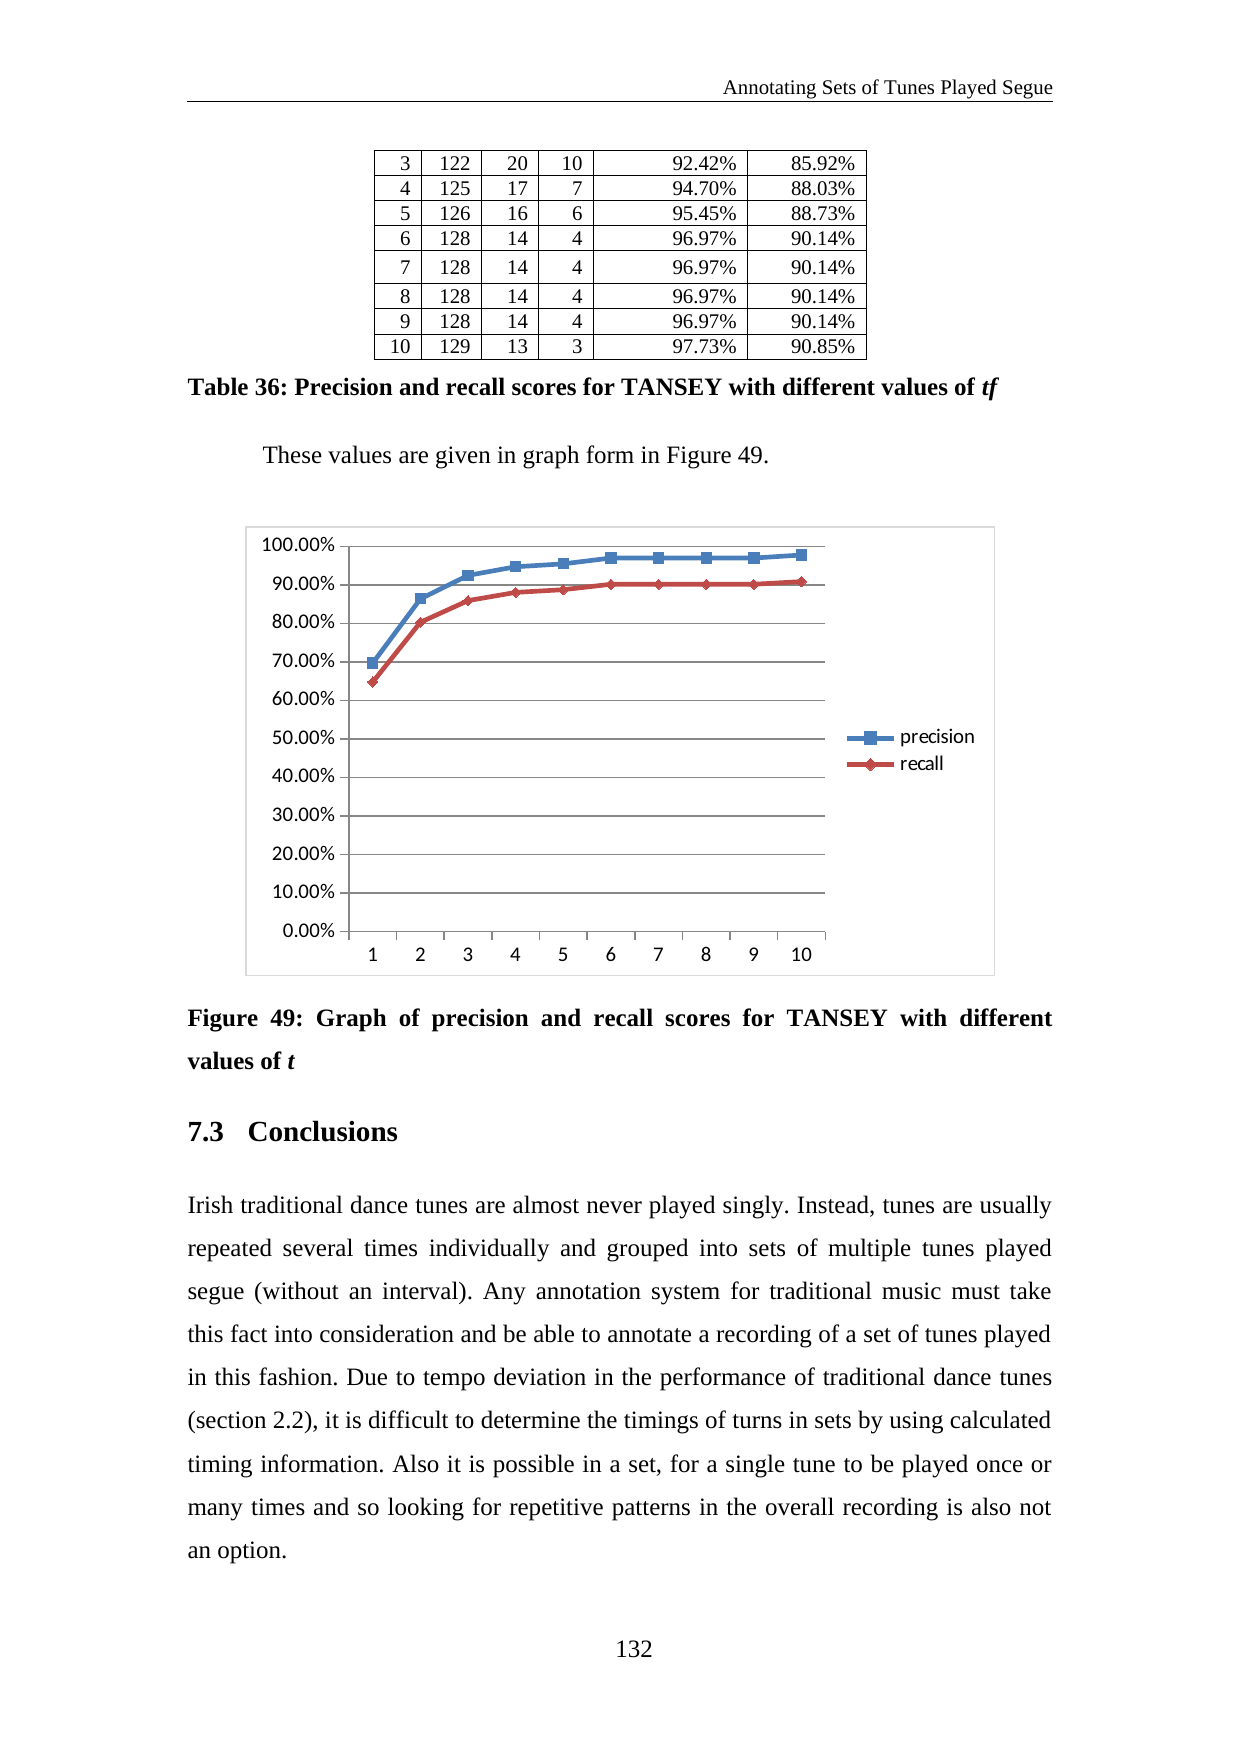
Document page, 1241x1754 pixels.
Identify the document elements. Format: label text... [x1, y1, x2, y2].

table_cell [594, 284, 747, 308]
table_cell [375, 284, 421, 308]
text These values are given in graph form in Figure 49. [187, 440, 1053, 469]
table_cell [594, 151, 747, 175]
text Irish traditional dance tunes are almost never played singly. Instead, tunes are usually repeated several times individually and grouped into sets of multiple tunes played segue (without an interval). Any annotation system for traditional music must take this fact into consideration and be able to annotate a recording of a set of tunes played in this fashion. Due to tempo deviation in the performance of traditional dance tunes (section 2.2), it is difficult to determine the timings of turns in sets by using calculated timing information. Also it is possible in a set, for a single tune to be played once or many times and so looking for repetitive patterns in the overall recording is also not an option. [187, 1190, 1053, 1564]
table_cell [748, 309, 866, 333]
subtitle Conclusions [187, 1114, 1053, 1148]
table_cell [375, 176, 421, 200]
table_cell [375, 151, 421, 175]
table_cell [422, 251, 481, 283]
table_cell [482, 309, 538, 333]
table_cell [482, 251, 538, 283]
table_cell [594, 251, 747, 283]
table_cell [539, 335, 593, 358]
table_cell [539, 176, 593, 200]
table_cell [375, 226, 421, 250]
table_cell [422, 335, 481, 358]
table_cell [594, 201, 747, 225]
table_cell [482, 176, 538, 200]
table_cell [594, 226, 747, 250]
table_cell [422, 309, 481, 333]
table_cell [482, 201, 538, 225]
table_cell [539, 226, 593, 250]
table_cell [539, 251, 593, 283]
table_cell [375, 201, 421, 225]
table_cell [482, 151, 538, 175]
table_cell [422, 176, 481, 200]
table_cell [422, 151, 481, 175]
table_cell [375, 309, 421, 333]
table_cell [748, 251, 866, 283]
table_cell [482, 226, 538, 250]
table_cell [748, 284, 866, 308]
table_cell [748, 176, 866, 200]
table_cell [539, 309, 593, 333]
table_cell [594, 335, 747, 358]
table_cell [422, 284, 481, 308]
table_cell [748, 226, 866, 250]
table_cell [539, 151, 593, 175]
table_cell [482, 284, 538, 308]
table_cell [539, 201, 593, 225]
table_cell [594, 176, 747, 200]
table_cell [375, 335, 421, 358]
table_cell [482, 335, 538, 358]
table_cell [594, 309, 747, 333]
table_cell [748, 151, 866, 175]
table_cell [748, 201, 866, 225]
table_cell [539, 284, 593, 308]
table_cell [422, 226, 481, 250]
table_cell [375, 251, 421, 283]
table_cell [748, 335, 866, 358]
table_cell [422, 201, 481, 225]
